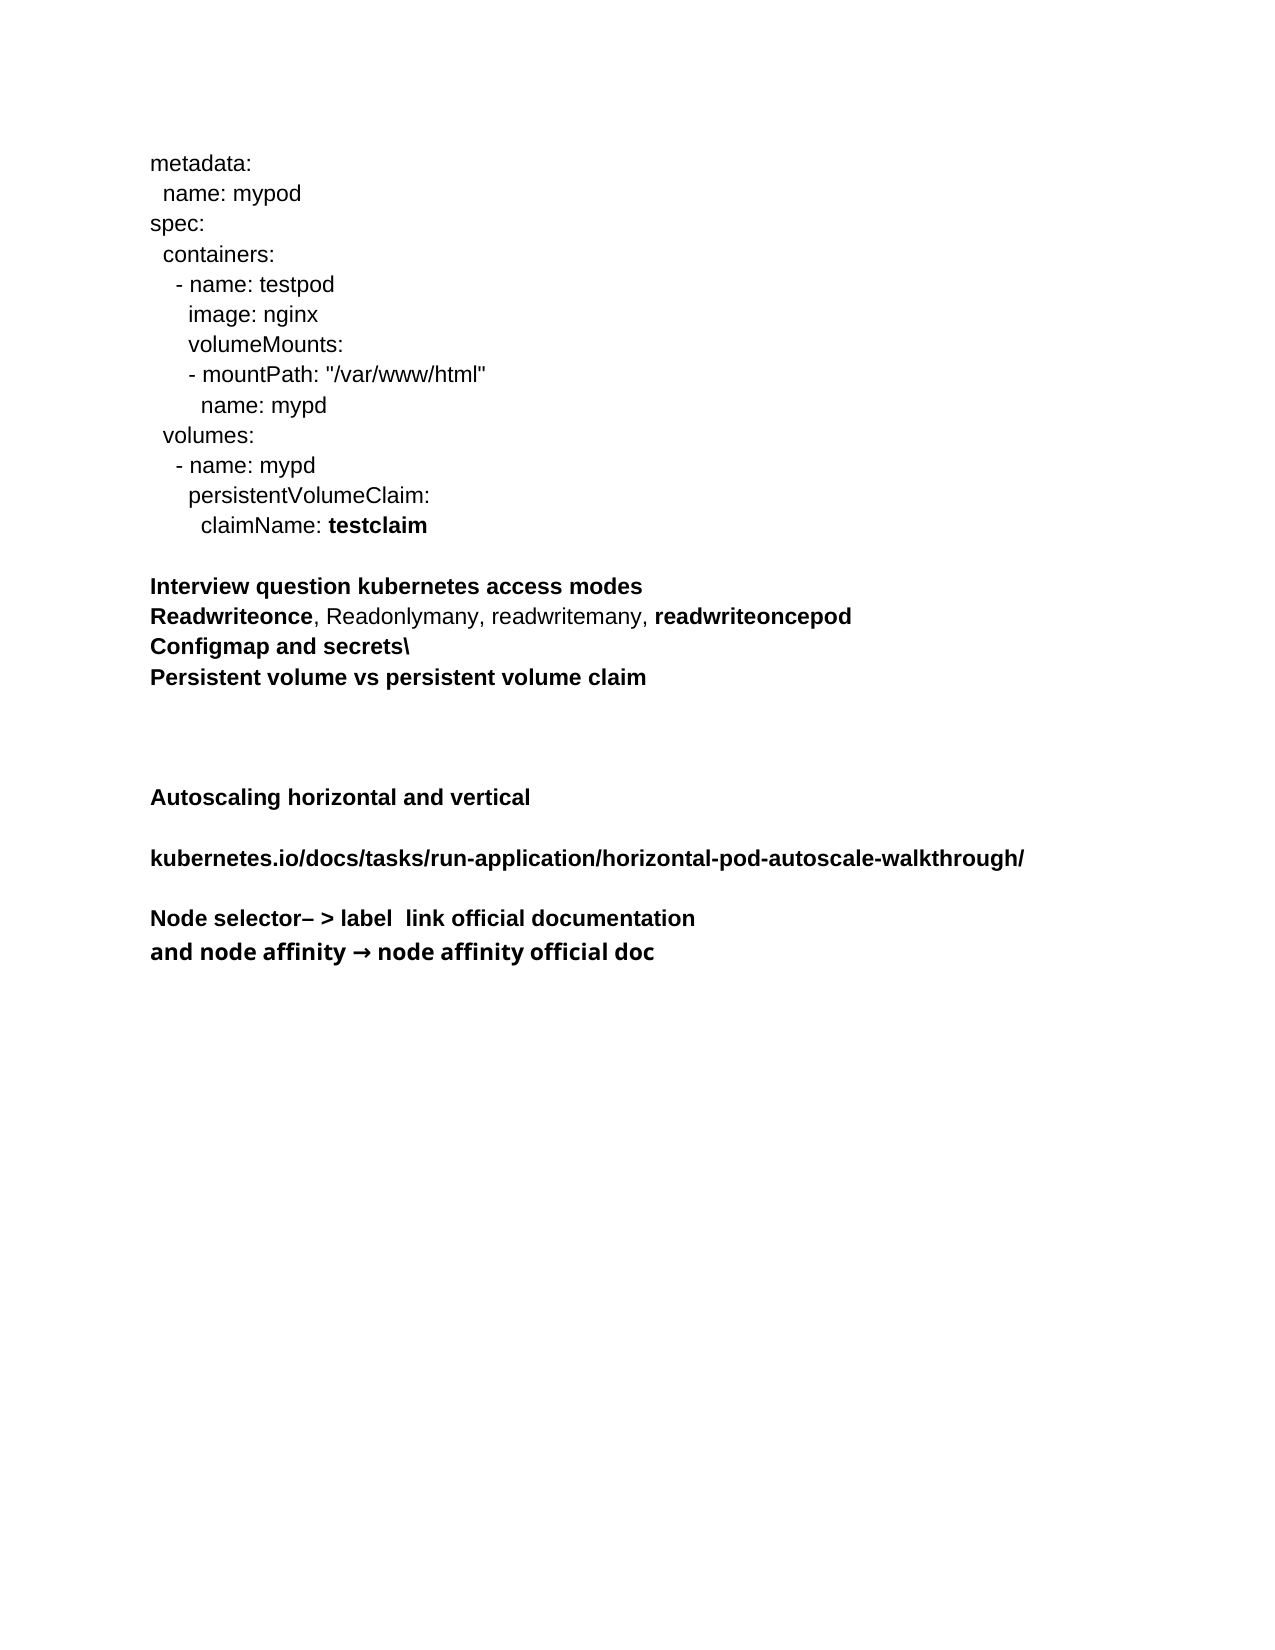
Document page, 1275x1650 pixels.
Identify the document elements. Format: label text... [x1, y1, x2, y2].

text Configmap and secrets\ [150, 633, 1125, 660]
text metadata: [150, 150, 1125, 176]
text and node affinity → node affinity official doc [150, 935, 1125, 967]
text image: nginx [150, 301, 1125, 327]
text Node selector– > label link official documentation [150, 905, 1125, 932]
text kubernetes.io/docs/tasks/run-application/horizontal-pod-autoscale-walkthrough/ [150, 845, 1125, 871]
text Interview question kubernetes access modes [150, 573, 1125, 599]
text persistentVolumeClaim: [150, 482, 1125, 509]
text - mountPath: "/var/www/html" [150, 361, 1125, 388]
text containers: [150, 241, 1125, 267]
text spec: [150, 210, 1125, 237]
text - name: testpod [150, 271, 1125, 297]
text name: mypd [150, 392, 1125, 418]
text - name: mypd [150, 452, 1125, 478]
text Readwriteonce, Readonlymany, readwritemany, readwriteoncepod [150, 603, 1125, 629]
text claimName: testclaim [150, 512, 1125, 539]
text name: mypod [150, 180, 1125, 207]
text Autoscaling horizontal and vertical [150, 784, 1125, 811]
text volumeMounts: [150, 331, 1125, 358]
text volumes: [150, 422, 1125, 448]
text Persistent volume vs persistent volume claim [150, 663, 1125, 690]
